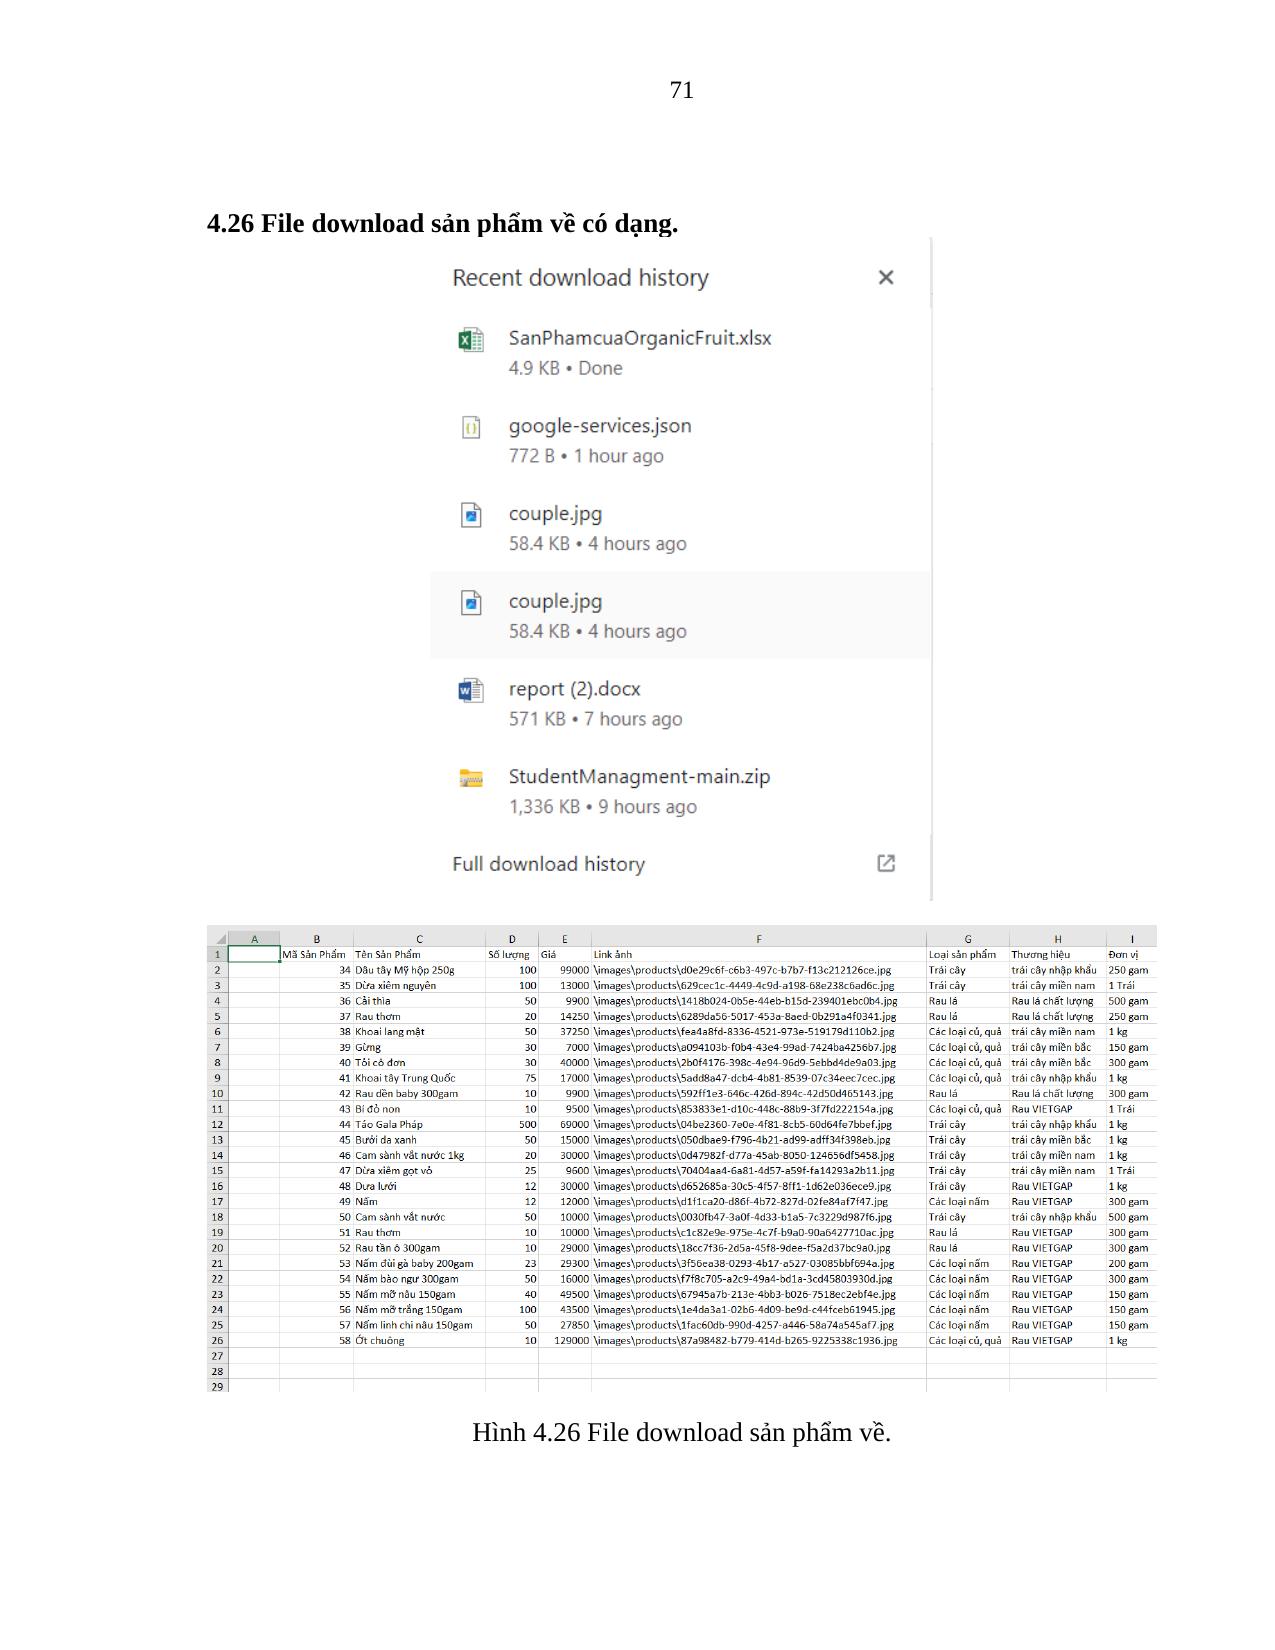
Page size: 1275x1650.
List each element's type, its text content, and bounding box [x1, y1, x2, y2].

picture [430, 237, 934, 901]
subtitle 4.26 File download sản phẩm về có dạng. [207, 207, 1157, 238]
picture [206, 925, 1157, 1392]
text Hình 4.26 File download sản phẩm về. [207, 1416, 1157, 1447]
